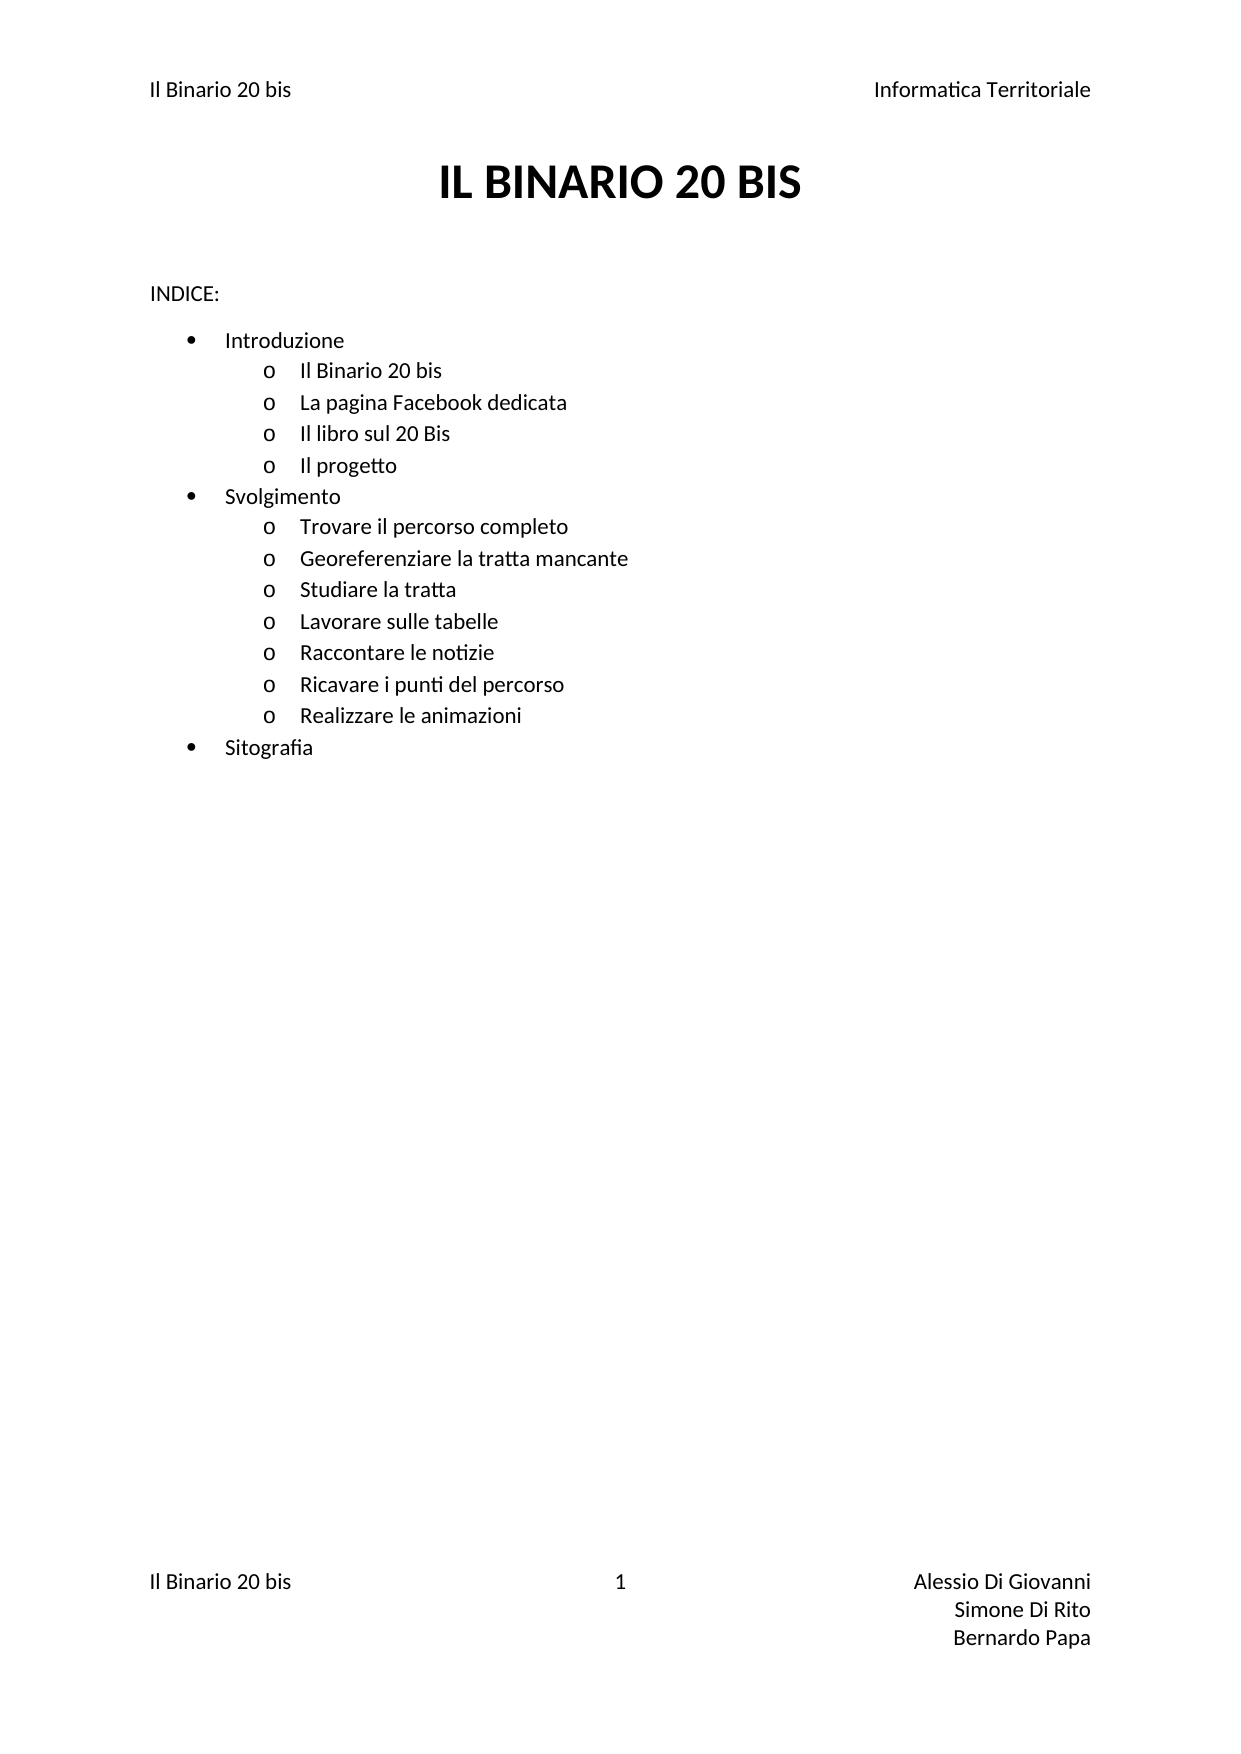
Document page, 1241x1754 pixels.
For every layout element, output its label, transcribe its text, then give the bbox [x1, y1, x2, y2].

list Georeferenziare la tratta mancante [262, 544, 1090, 573]
list Svolgimento [187, 482, 1090, 510]
list La pagina Facebook dedicata [262, 388, 1090, 417]
list Introduzione [187, 326, 1090, 354]
list Il libro sul 20 Bis [262, 419, 1090, 448]
list Il Binario 20 bis [262, 356, 1090, 386]
list Raccontare le notizie [262, 638, 1090, 667]
list Ricavare i punti del percorso [262, 670, 1090, 699]
list Lavorare sulle tabelle [262, 607, 1090, 636]
list Sitografia [187, 733, 1090, 761]
list Il progetto [262, 451, 1090, 480]
text IL BINARIO 20 BIS [150, 150, 1090, 211]
list Realizzare le animazioni [262, 701, 1090, 730]
list Studiare la tratta [262, 575, 1090, 604]
text INDICE: [150, 279, 1090, 307]
list Trovare il percorso completo [262, 512, 1090, 542]
